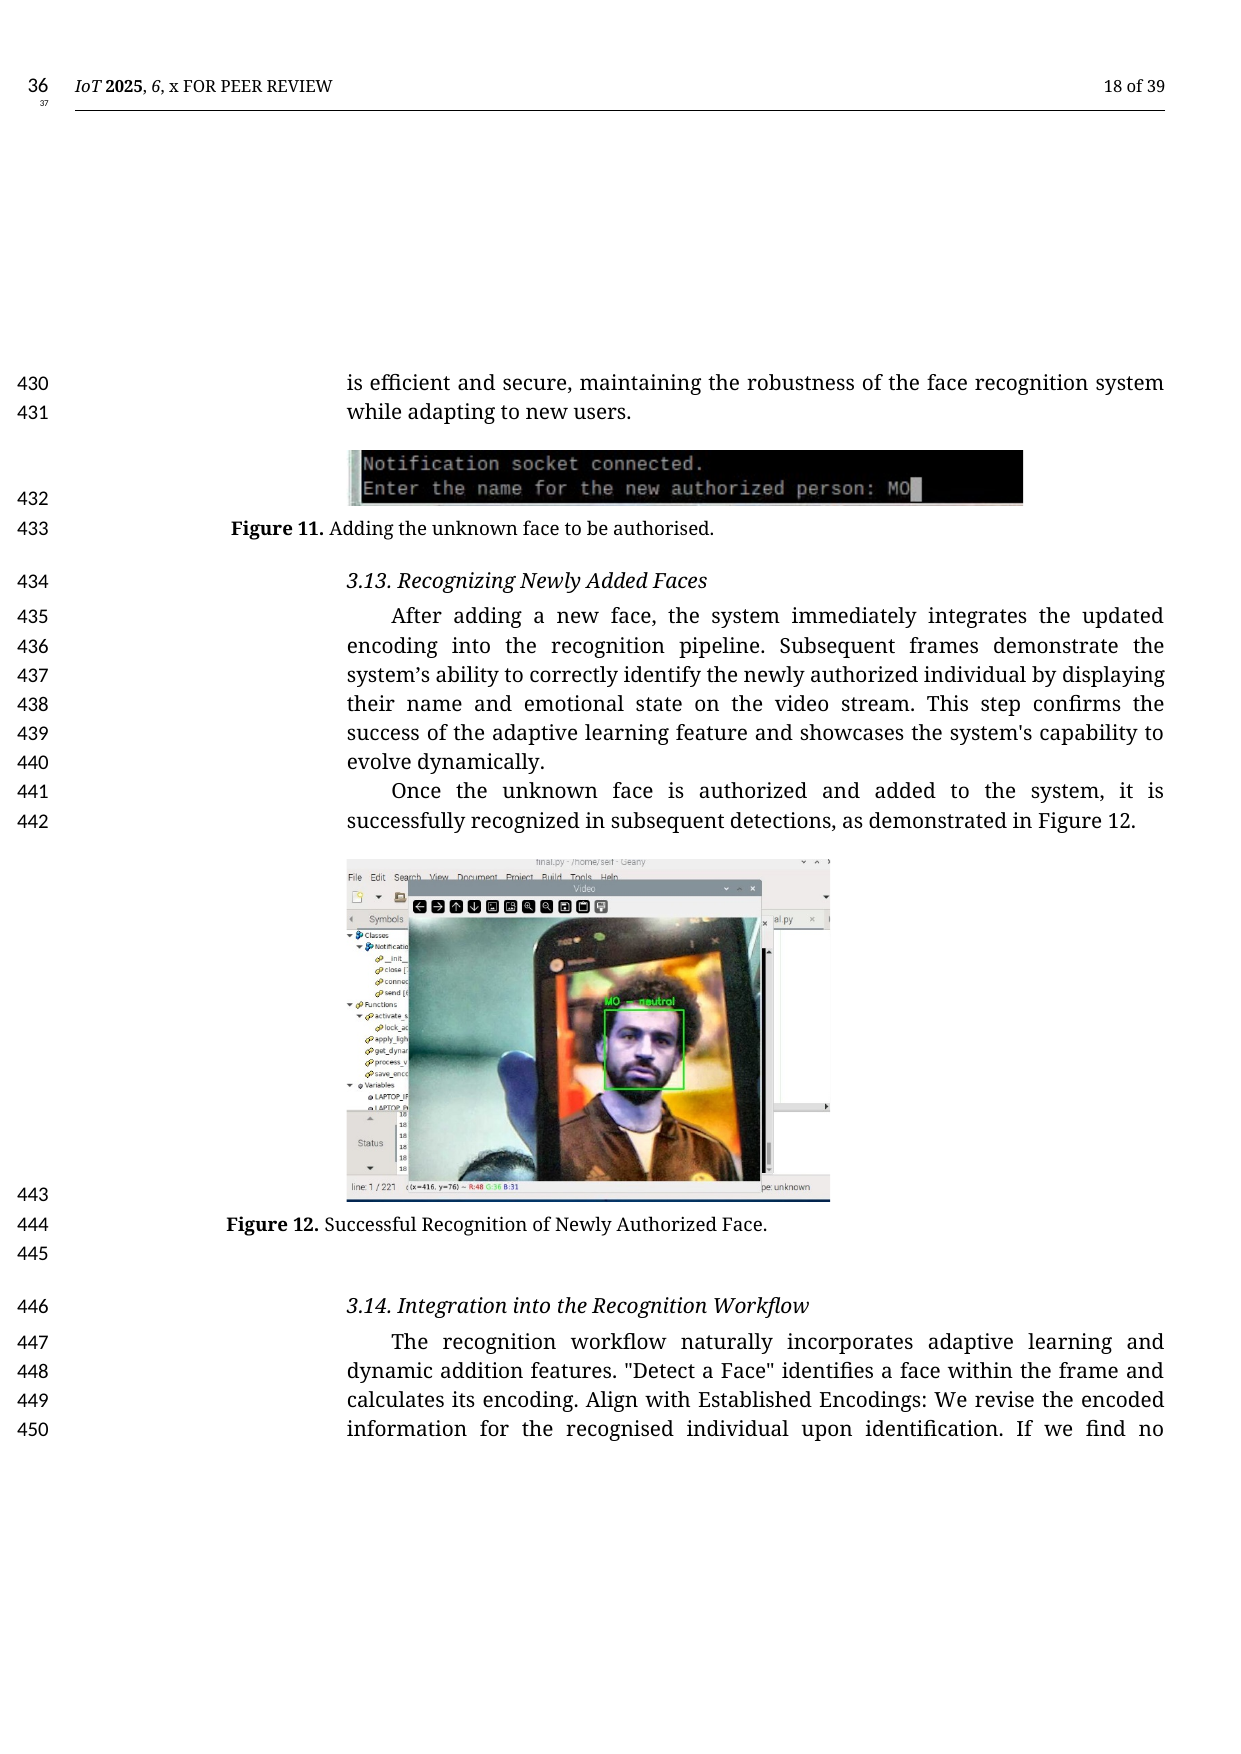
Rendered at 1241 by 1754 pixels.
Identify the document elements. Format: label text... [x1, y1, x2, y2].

text Figure 11. Adding the unknown face to be authorised. [75, 511, 1165, 540]
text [347, 1326, 1165, 1443]
text Figure 12. Successful Recognition of Newly Authorized Face. [75, 1208, 1165, 1237]
picture [346, 450, 1024, 506]
text Once the unknown face is authorized and added to the system, it is successfully recognized in subsequent detections, as demonstrated in Figure 12. [347, 776, 1165, 834]
text After adding a new face, the system immediately integrates the updated encoding into the recognition pipeline. Subsequent frames demonstrate the system’s ability to correctly identify the newly authorized individual by displaying their name and emotional state on the video stream. This step confirms the success of the adaptive learning feature and showcases the system's capability to evolve dynamically. [347, 601, 1165, 776]
subtitle 3.14. Integration into the Recognition Workflow [347, 1291, 1165, 1320]
subtitle 3.13. Recognizing Newly Added Faces [347, 565, 1165, 594]
picture [346, 859, 830, 1202]
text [347, 367, 1165, 425]
